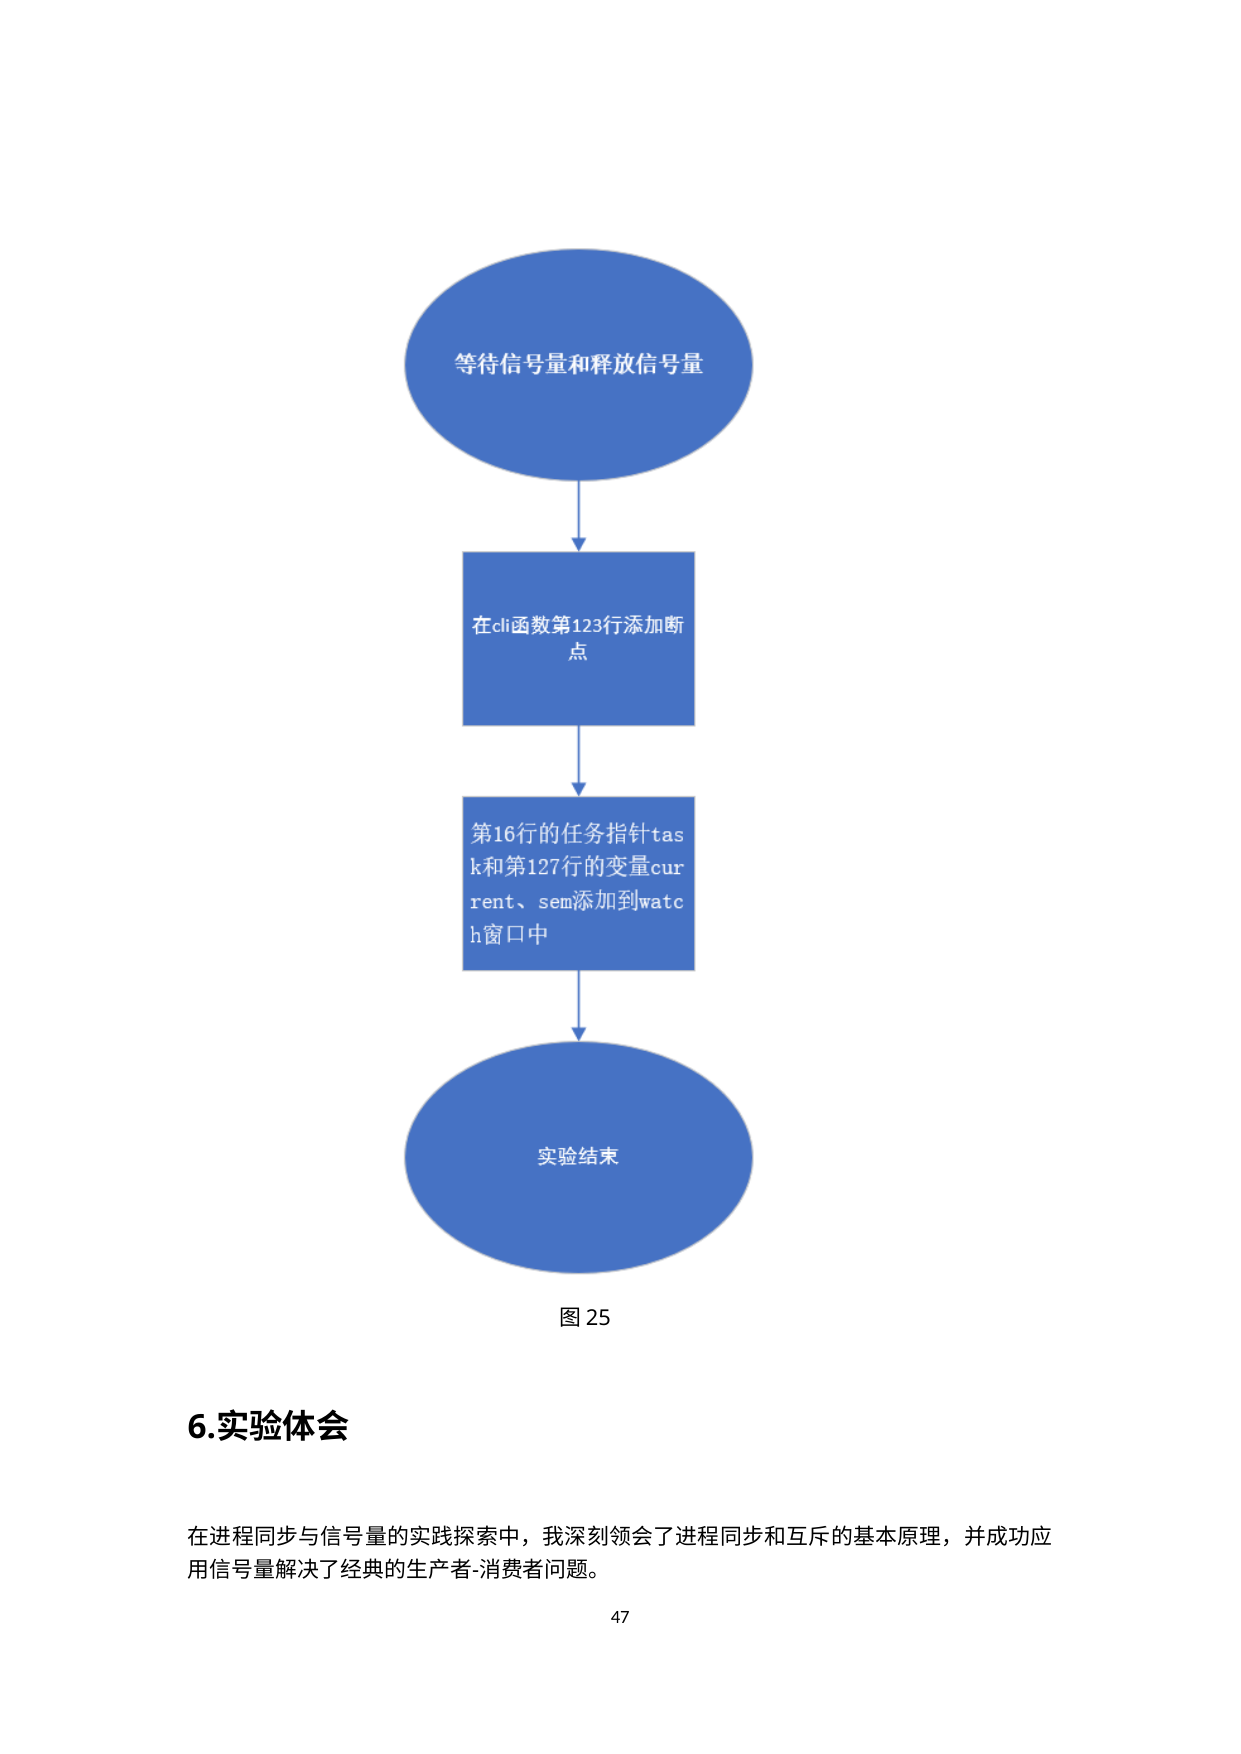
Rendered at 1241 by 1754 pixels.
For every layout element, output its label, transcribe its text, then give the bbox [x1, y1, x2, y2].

text 在进程同步与信号量的实践探索中，我深刻领会了进程同步和互斥的基本原理，并成功应用信号量解决了经典的生产者-消费者问题。 [187, 1519, 1053, 1584]
subtitle 6.实验体会 [187, 1392, 1053, 1457]
picture [187, 237, 1049, 1287]
